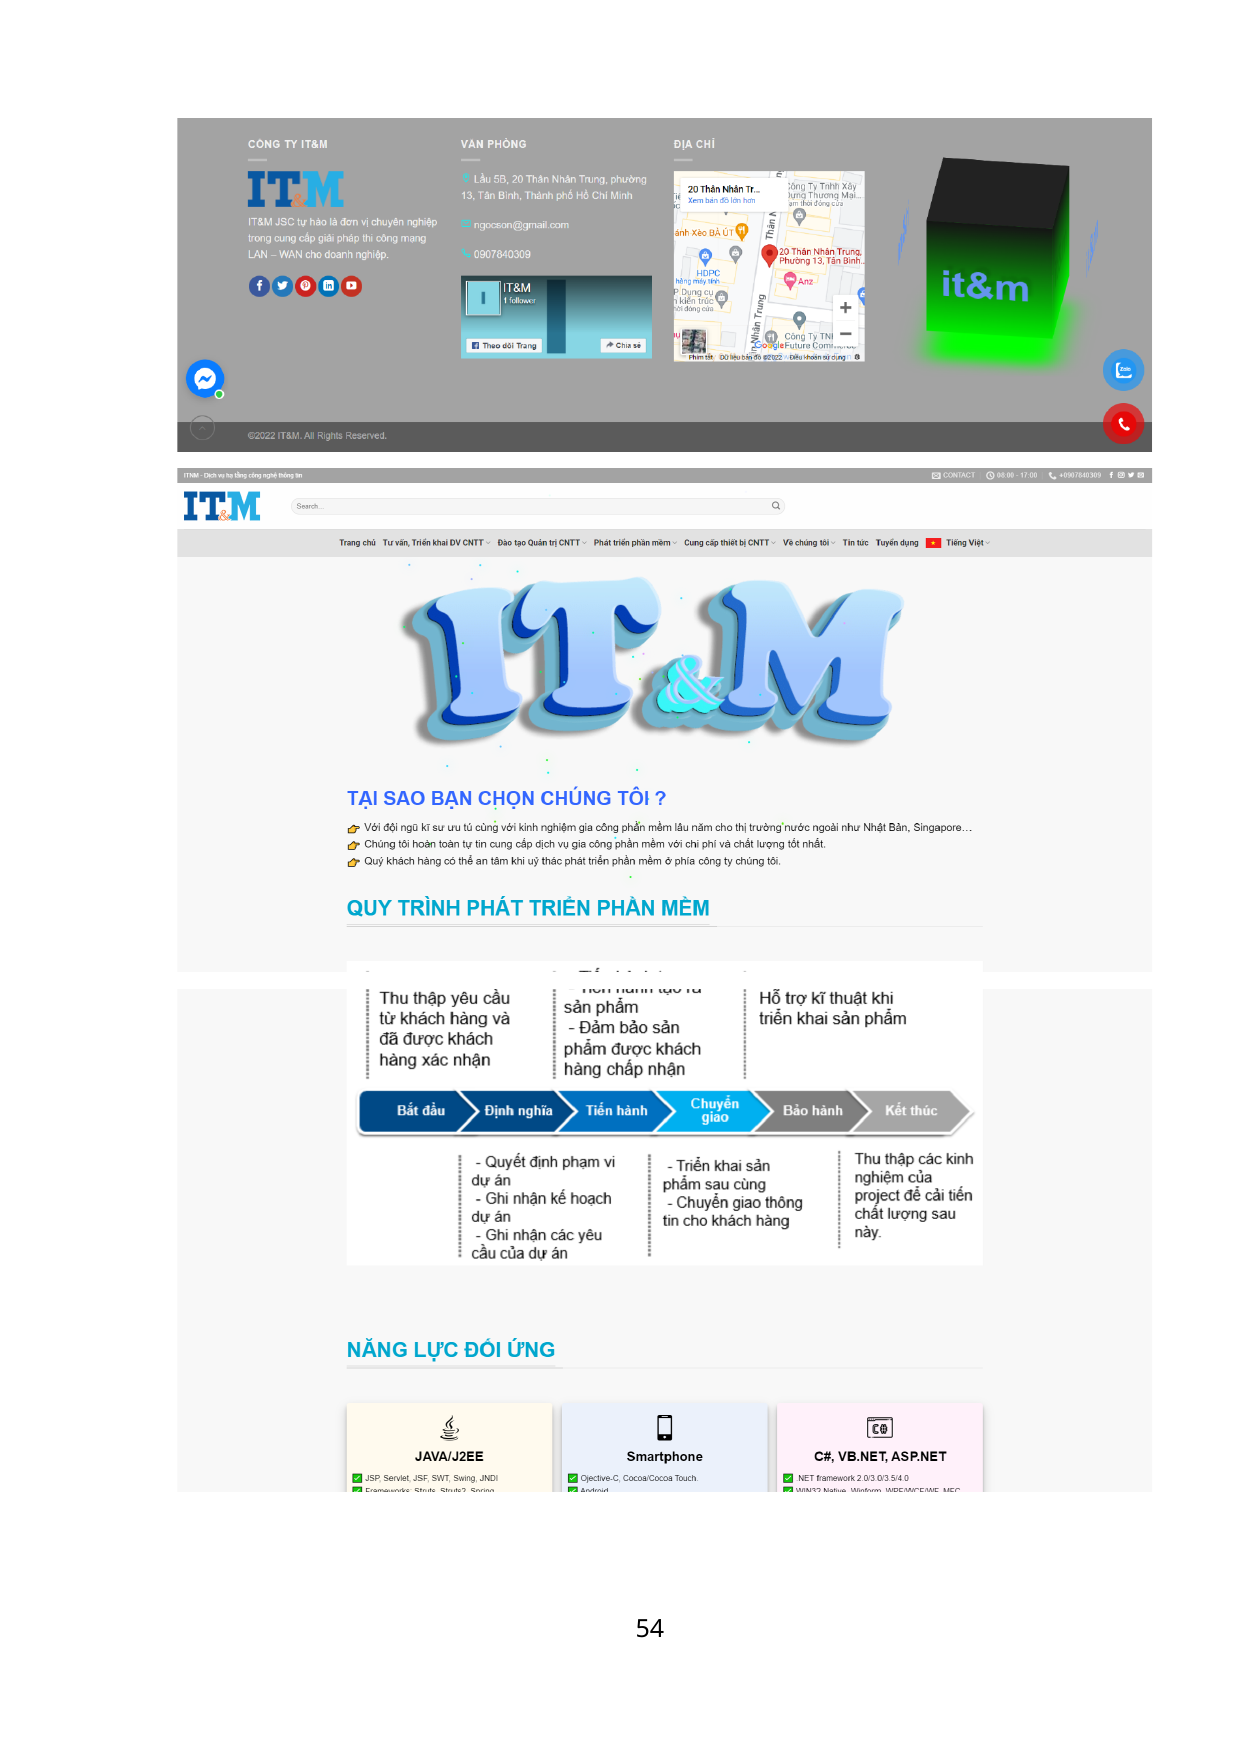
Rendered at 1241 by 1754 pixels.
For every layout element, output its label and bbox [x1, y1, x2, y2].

picture [177, 468, 1153, 972]
picture [177, 989, 1153, 1492]
picture [177, 118, 1153, 452]
